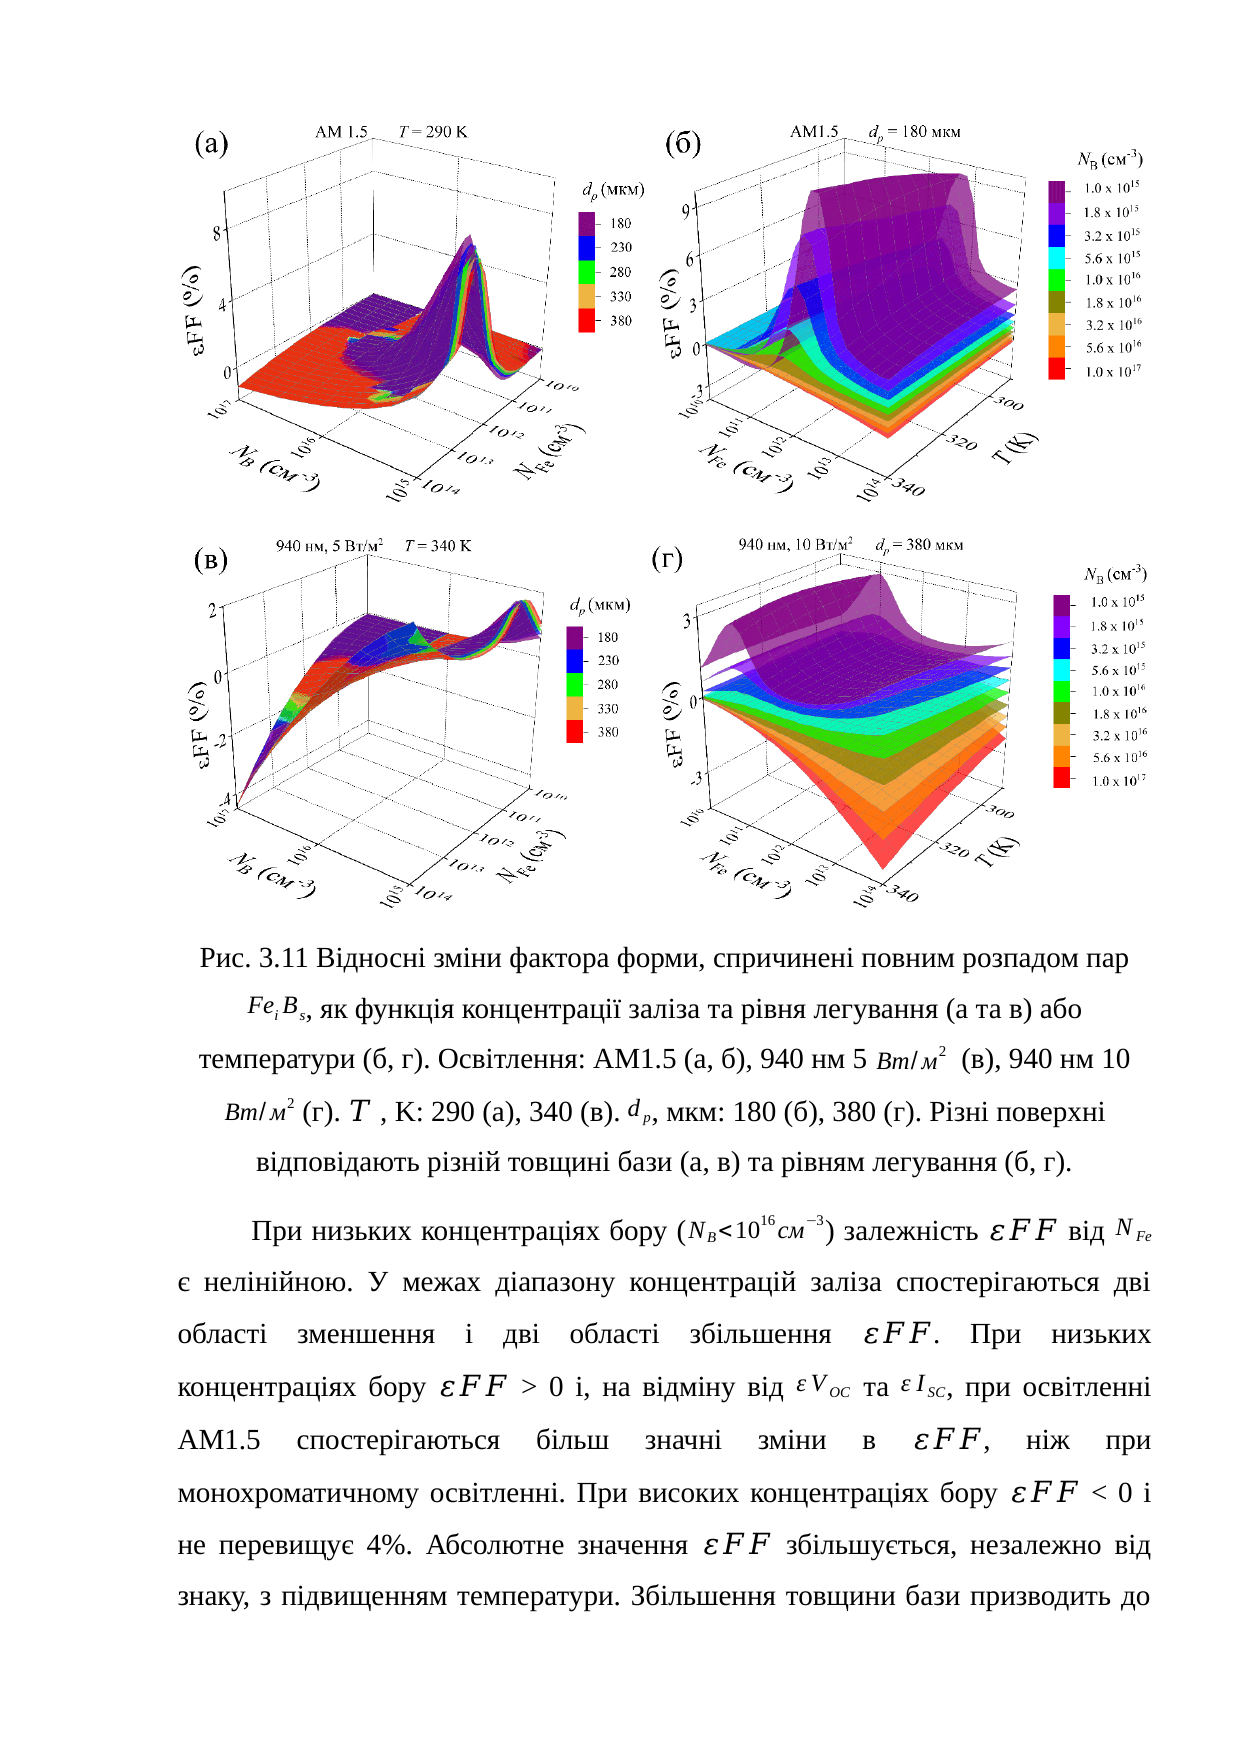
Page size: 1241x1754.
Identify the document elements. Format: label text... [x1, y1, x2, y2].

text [177, 1211, 1152, 1611]
text Рис. 3.11 Відносні зміни фактора форми, спричинені повним розпадом пар , як функція концентрації заліза та рівня легування (а та в) або температури (б, г). Освітлення: AM1.5 (а, б), 940 нм 5 (в), 940 нм 10 (г). 𝑇 , K: 290 (а), 340 (в). , мкм: 180 (б), 380 (г). Різні поверхні відповідають різній товщині бази (а, в) та рівням легування (б, г). [177, 941, 1152, 1178]
picture [177, 118, 1149, 502]
picture [177, 535, 1149, 908]
